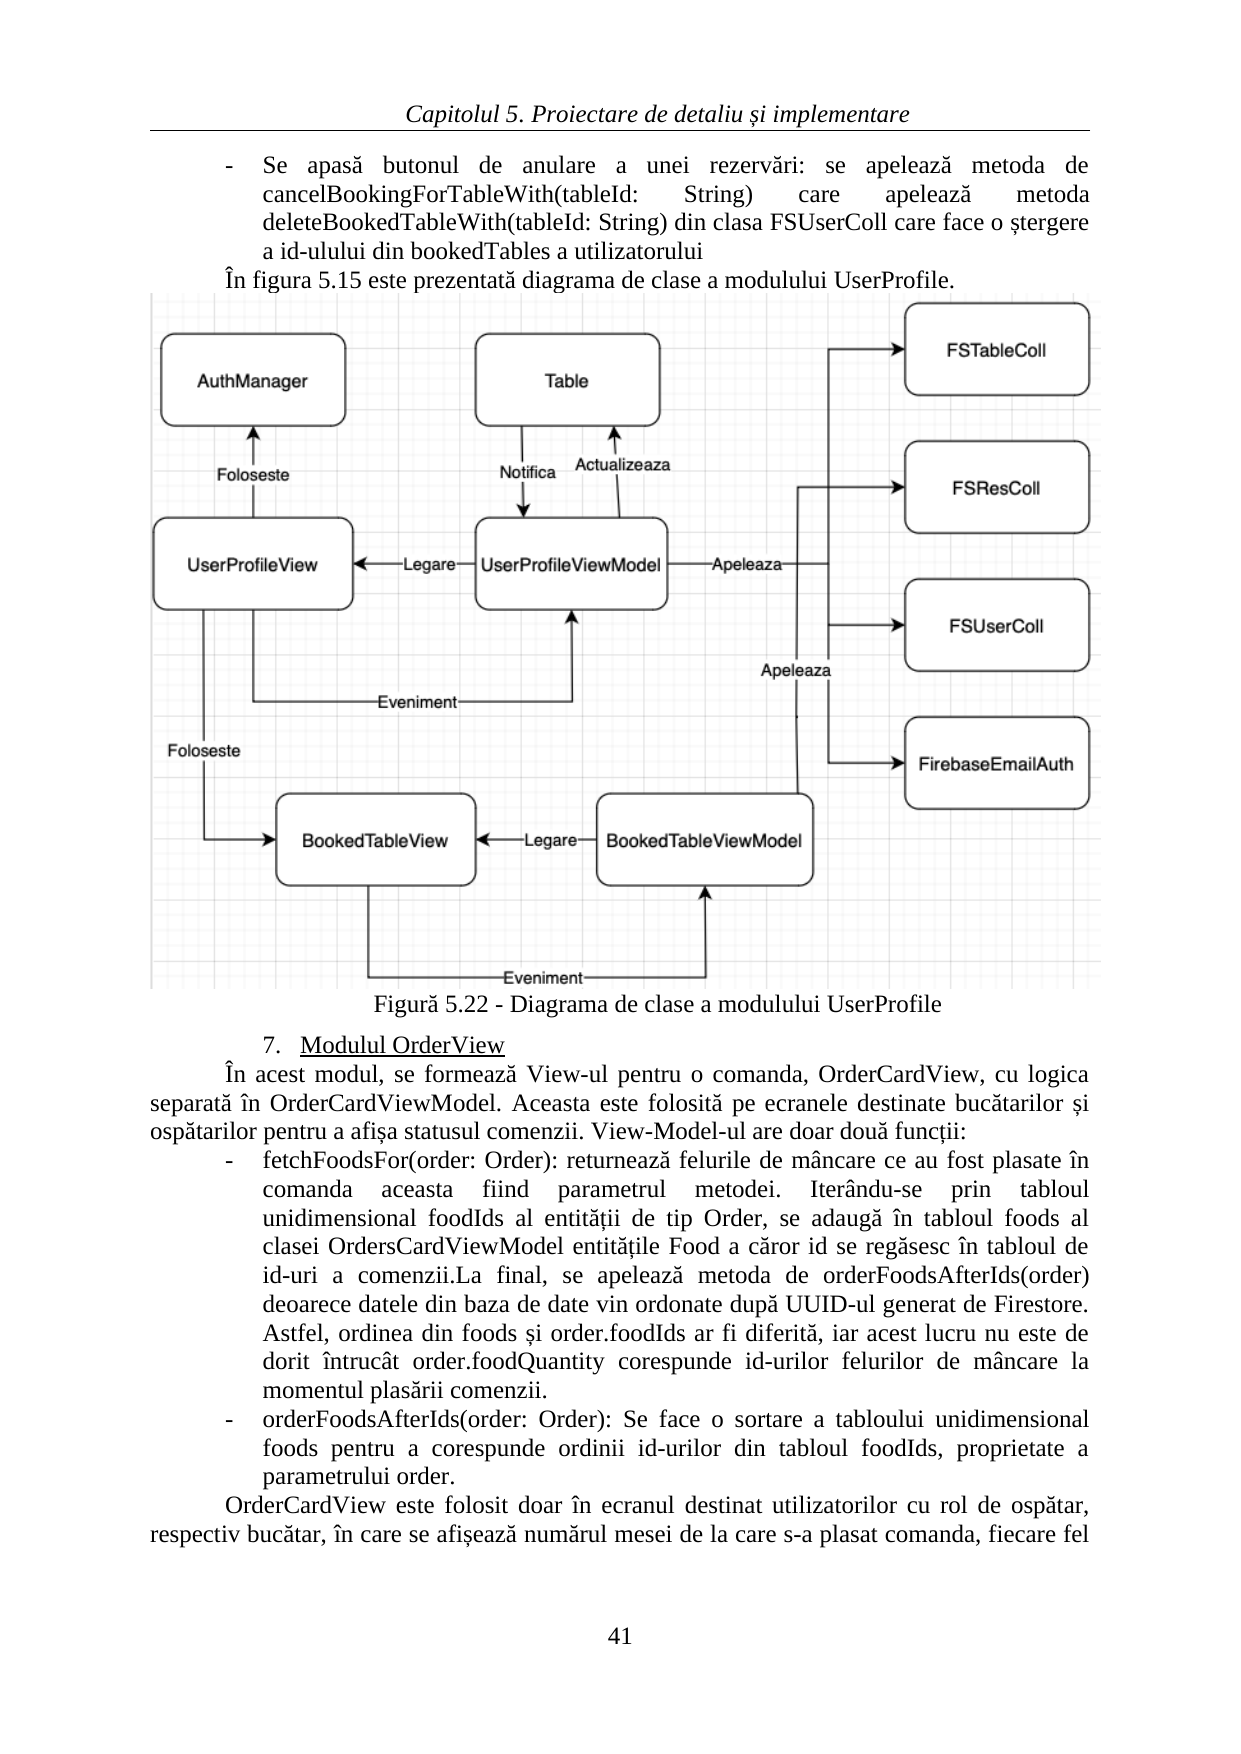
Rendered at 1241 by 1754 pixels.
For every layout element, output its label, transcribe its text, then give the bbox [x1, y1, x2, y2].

list Modulul OrderView [262, 1030, 1090, 1059]
text În figura 5.15 este prezentată diagrama de clase a modulului UserProfile. [150, 265, 1090, 293]
list Se apasă butonul de anulare a unei rezervări: se apelează metoda de cancelBookingForTableWith(tableId: String) care apelează metoda deleteBookedTableWith(tableId: String) din clasa FSUserColl care face o ștergere a id-ulului din bookedTables a utilizatorului [225, 150, 1090, 265]
text În acest modul, se formează View-ul pentru o comanda, OrderCardView, cu logica separată în OrderCardViewModel. Aceasta este folosită pe ecranele destinate bucătarilor și ospătarilor pentru a afișa statusul comenzii. View-Model-ul are doar două funcții: [150, 1059, 1090, 1145]
list orderFoodsAfterIds(order: Order): Se face o sortare a tabloului unidimensional foods pentru a corespunde ordinii id-urilor din tabloul foodIds, proprietate a parametrului order. [225, 1404, 1090, 1490]
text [150, 1490, 1090, 1548]
picture [150, 293, 1101, 989]
list fetchFoodsFor(order: Order): returnează felurile de mâncare ce au fost plasate în comanda aceasta fiind parametrul metodei. Iterându-se prin tabloul unidimensional foodIds al entității de tip Order, se adaugă în tabloul foods al clasei OrdersCardViewModel entitățile Food a căror id se regăsesc în tabloul de id-uri a comenzii.La final, se apelează metoda de orderFoodsAfterIds(order) deoarece datele din baza de date vin ordonate după UUID-ul generat de Firestore. Astfel, ordinea din foods și order.foodIds ar fi diferită, iar acest lucru nu este de dorit întrucât order.foodQuantity corespunde id-urilor felurilor de mâncare la momentul plasării comenzii. [225, 1145, 1090, 1404]
